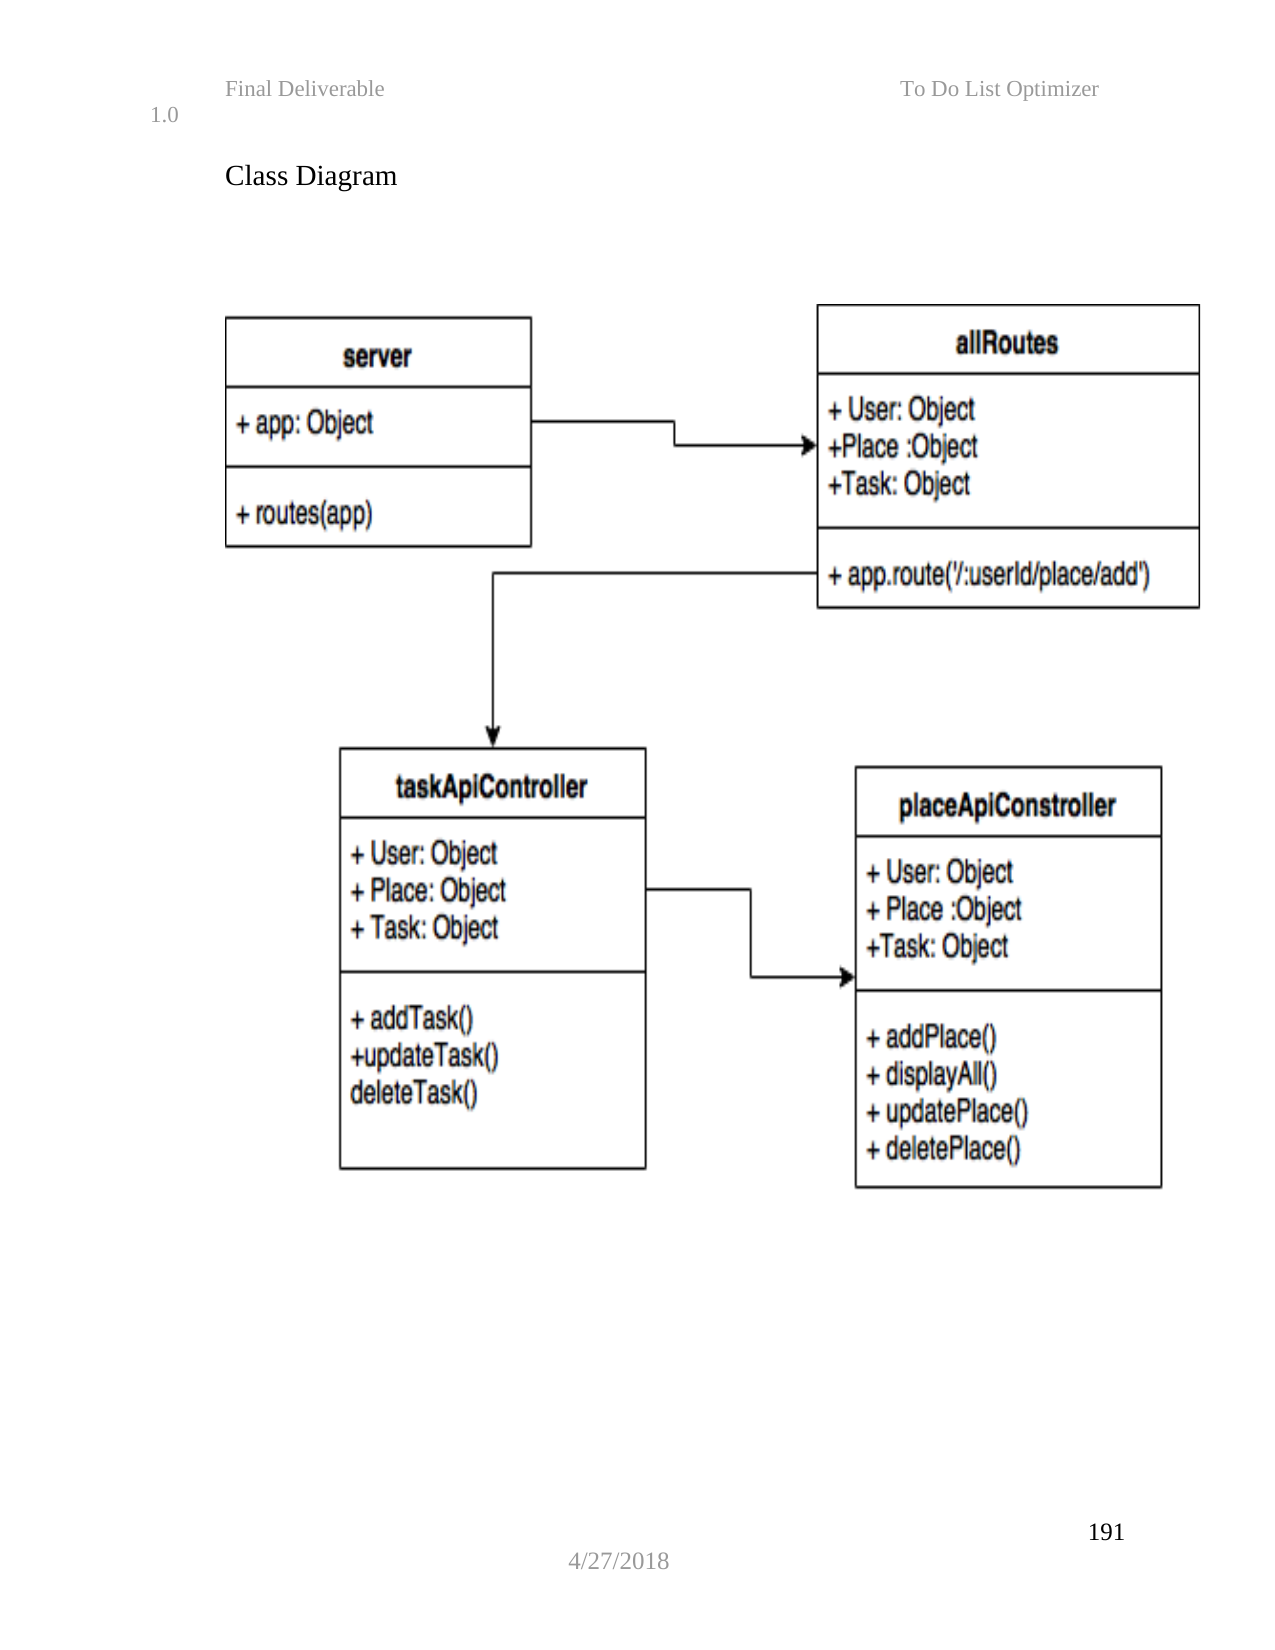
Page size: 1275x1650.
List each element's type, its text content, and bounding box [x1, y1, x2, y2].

title Class Diagram [150, 158, 1125, 192]
picture [225, 304, 1200, 1200]
